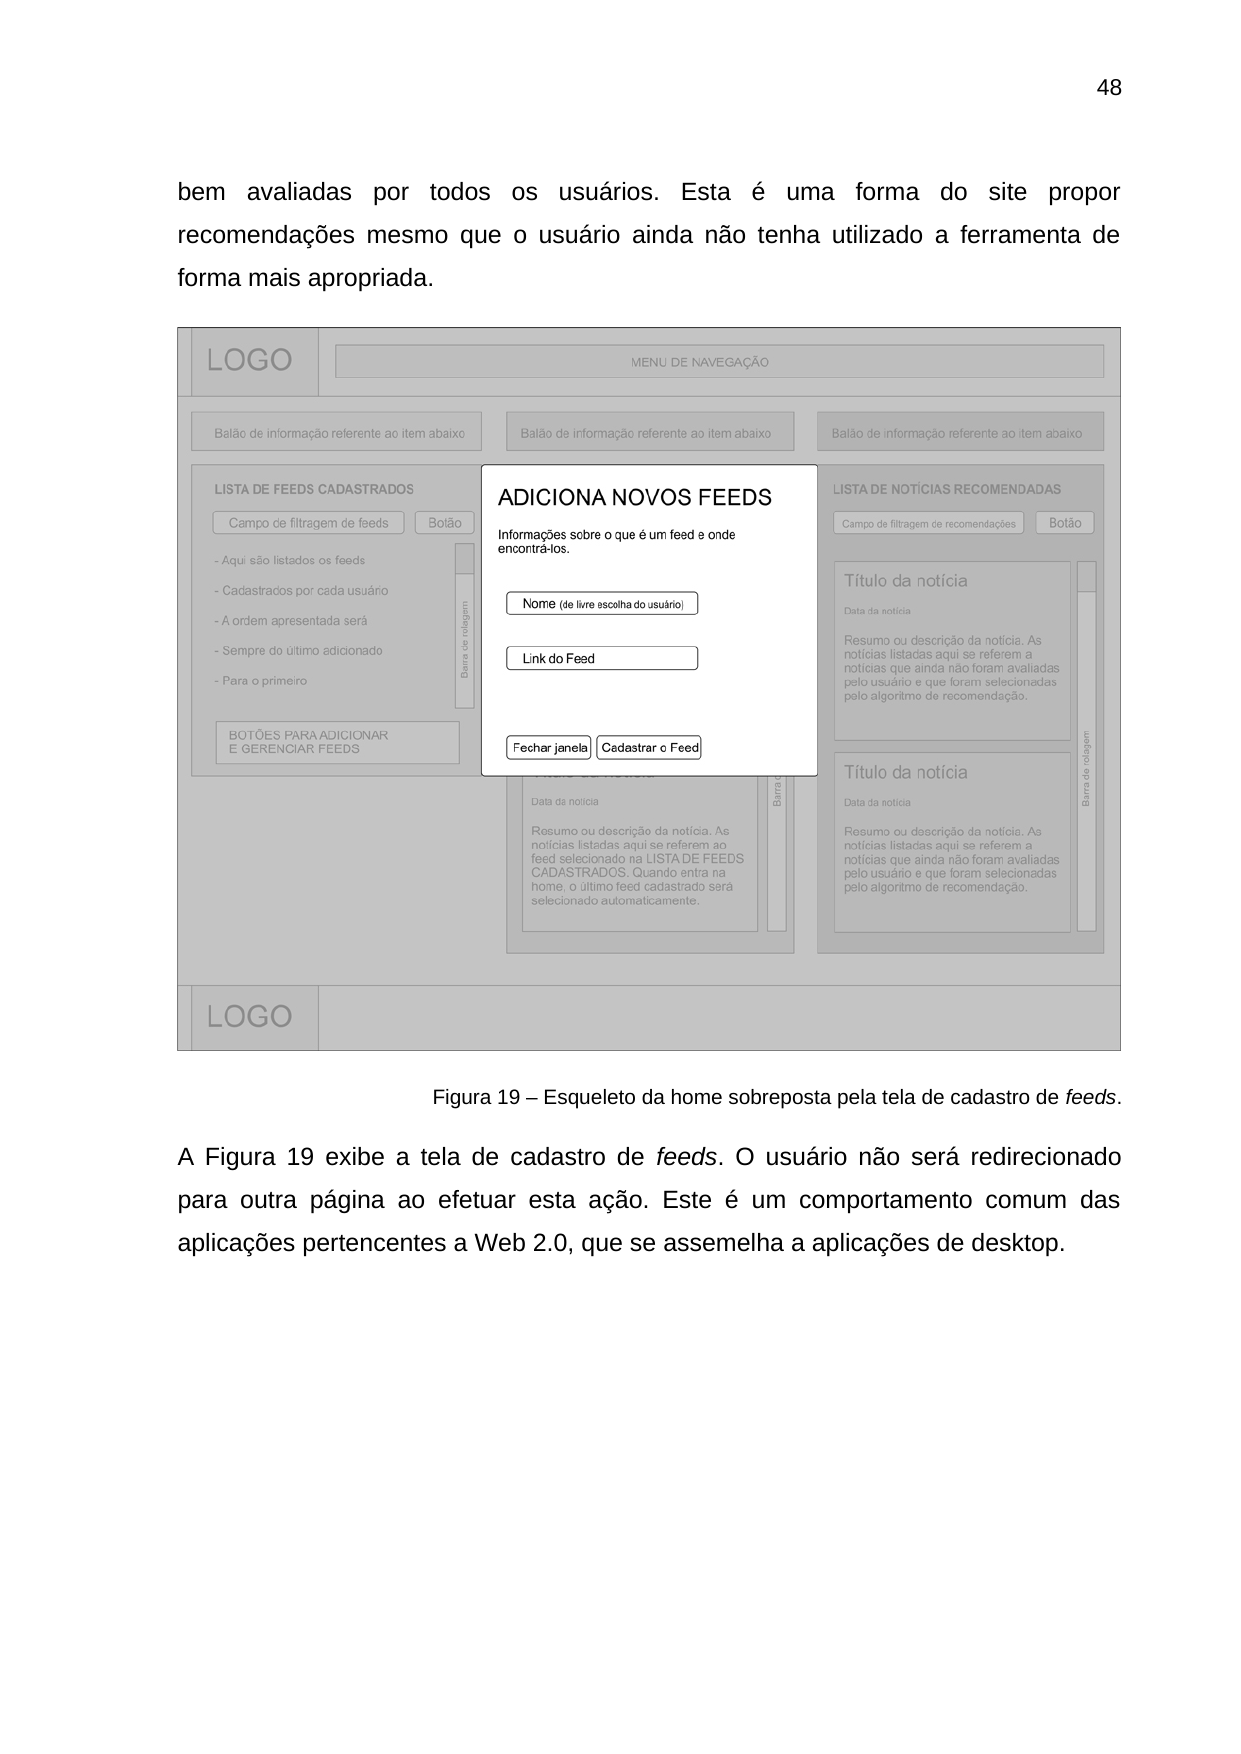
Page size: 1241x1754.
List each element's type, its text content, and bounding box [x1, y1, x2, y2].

text Figura 19 – Esqueleto da home sobreposta pela tela de cadastro de feeds. [177, 1085, 1122, 1109]
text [177, 177, 1122, 292]
picture [177, 327, 1121, 1051]
text A Figura 19 exibe a tela de cadastro de feeds. O usuário não será redirecionado para outra página ao efetuar esta ação. Este é um comportamento comum das aplicações pertencentes a Web 2.0, que se assemelha a aplicações de desktop. [177, 1142, 1122, 1257]
